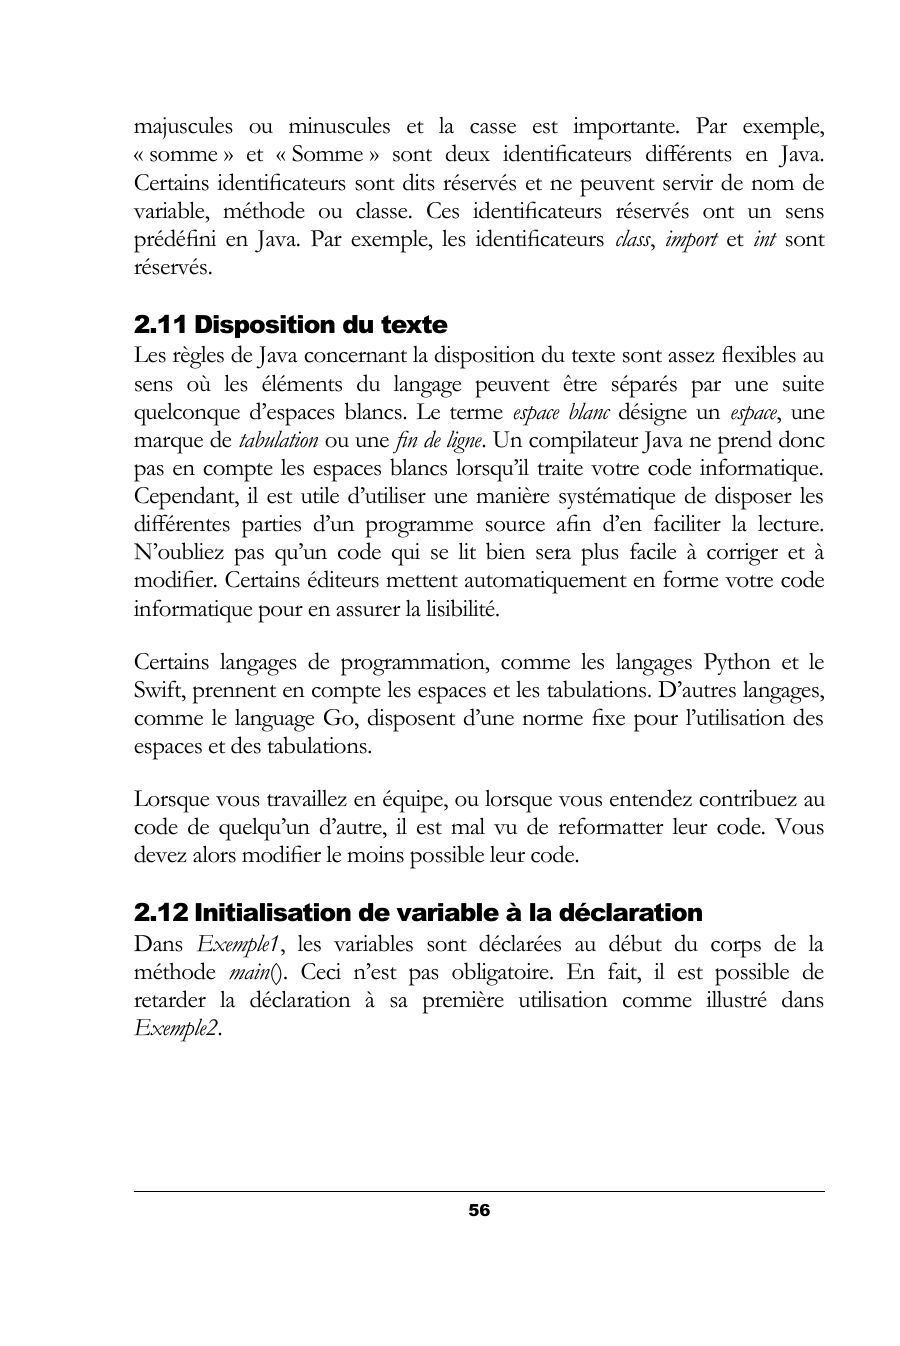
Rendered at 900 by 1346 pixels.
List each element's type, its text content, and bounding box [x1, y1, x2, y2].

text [133, 112, 825, 281]
text Dans Exemple1, les variables sont déclarées au début du corps de la méthode main(). Ceci n’est pas obligatoire. En fait, il est possible de retarder la déclaration à sa première utilisation comme illustré dans Exemple2. [133, 930, 825, 1042]
subtitle Disposition du texte [133, 306, 825, 341]
text Lorsque vous travaillez en équipe, ou lorsque vous entendez contribuez au code de quelqu’un d’autre, il est mal vu de reformatter leur code. Vous devez alors modifier le moins possible leur code. [133, 785, 825, 869]
subtitle Initialisation de variable à la déclaration [133, 894, 825, 930]
text Les règles de Java concernant la disposition du texte sont assez flexibles au sens où les éléments du langage peuvent être séparés par une suite quelconque d’espaces blancs. Le terme espace blanc désigne un espace, une marque de tabulation ou une fin de ligne. Un compilateur Java ne prend donc pas en compte les espaces blancs lorsqu’il traite votre code informatique. Cependant, il est utile d’utiliser une manière systématique de disposer les différentes parties d’un programme source afin d’en faciliter la lecture. N’oubliez pas qu’un code qui se lit bien sera plus facile à corriger et à modifier. Certains éditeurs mettent automatiquement en forme votre code informatique pour en assurer la lisibilité. [133, 341, 825, 622]
text Certains langages de programmation, comme les langages Python et le Swift, prennent en compte les espaces et les tabulations. D’autres langages, comme le language Go, disposent d’une norme fixe pour l’utilisation des espaces et des tabulations. [133, 647, 825, 760]
